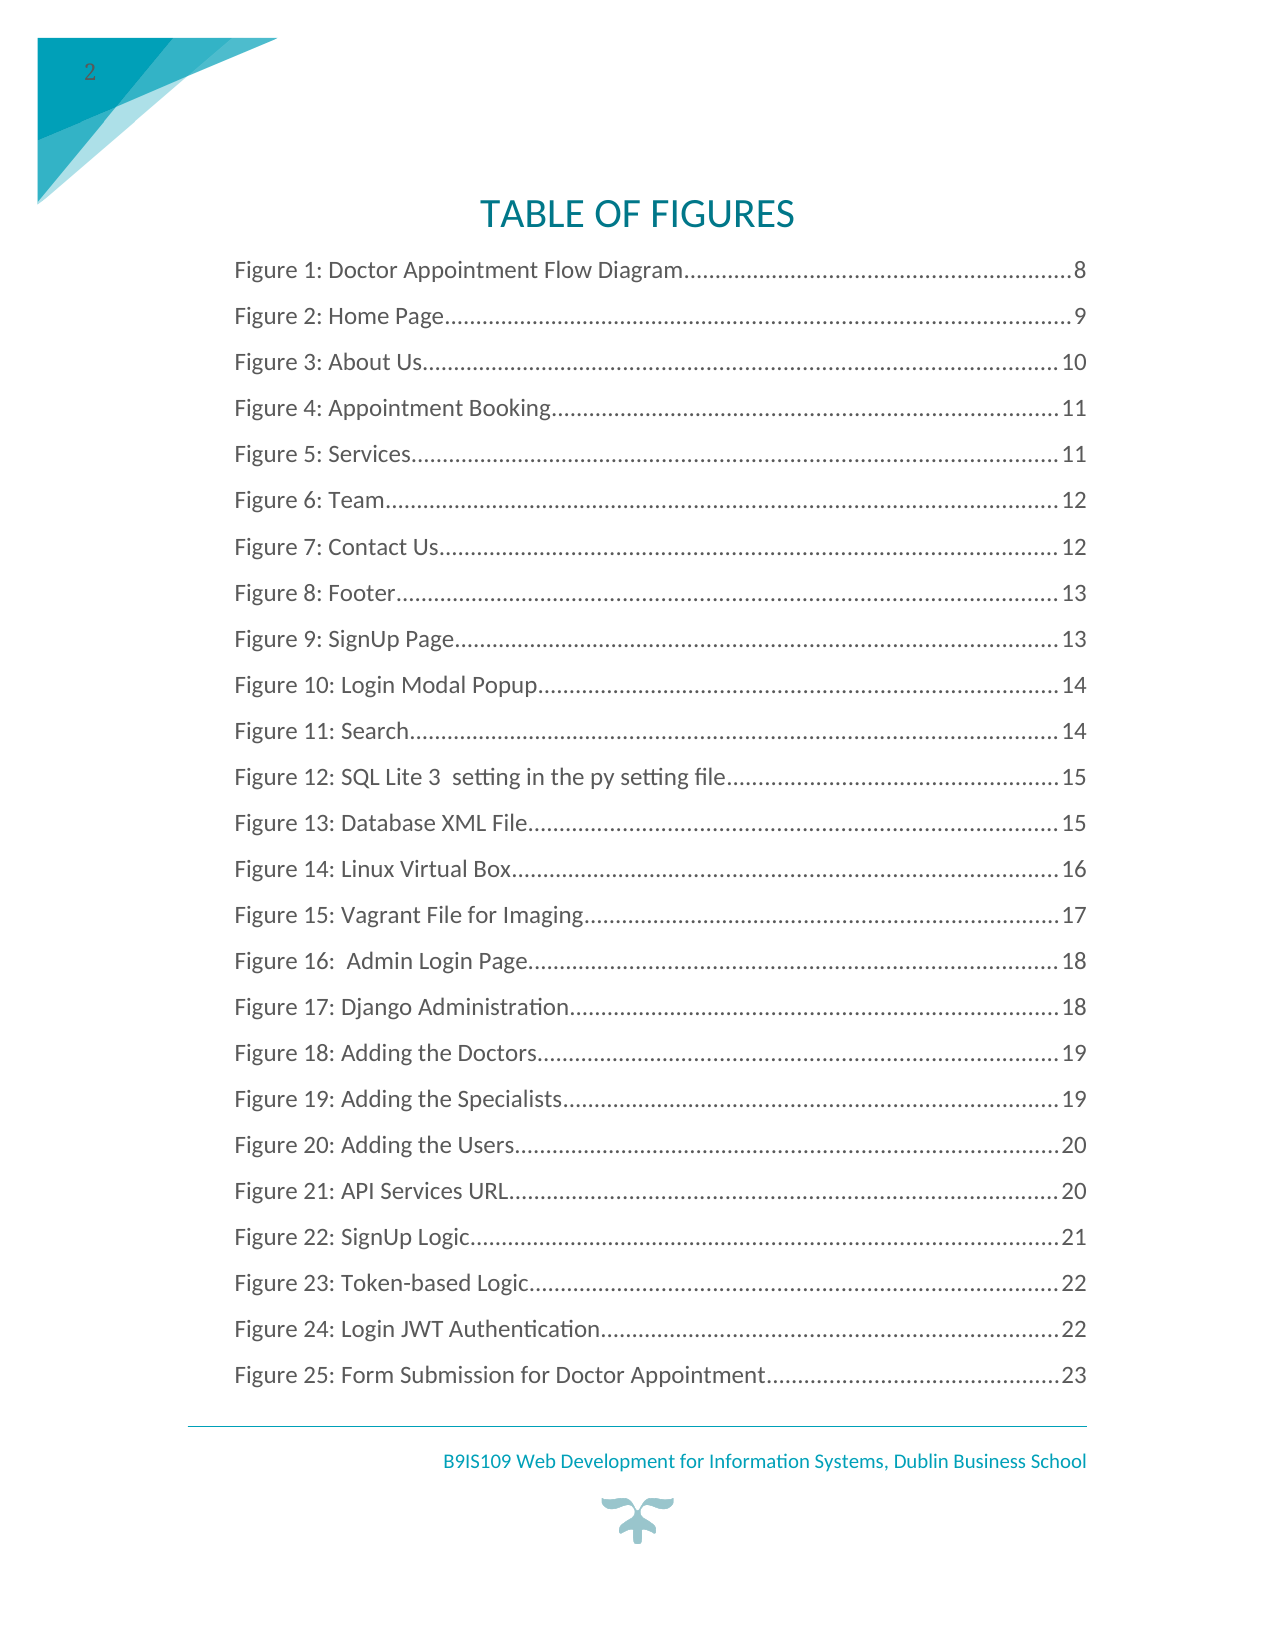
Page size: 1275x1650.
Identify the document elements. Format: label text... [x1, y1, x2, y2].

text Figure 14: Linux Virtual Box 16 [234, 853, 1087, 883]
text Figure 22: SignUp Logic 21 [234, 1221, 1087, 1252]
text Figure 9: SignUp Page 13 [234, 623, 1087, 653]
text Figure 2: Home Page 9 [234, 300, 1087, 331]
text Figure 20: Adding the Users 20 [234, 1129, 1087, 1160]
text Figure 7: Contact Us 12 [234, 531, 1087, 561]
subtitle TABLE OF FIGURES [187, 187, 1087, 238]
text Figure 15: Vagrant File for Imaging 17 [234, 899, 1087, 929]
text Figure 18: Adding the Doctors 19 [234, 1037, 1087, 1068]
text Figure 4: Appointment Booking 11 [234, 392, 1087, 423]
text Figure 24: Login JWT Authentication 22 [234, 1313, 1087, 1344]
text Figure 19: Adding the Specialists 19 [234, 1083, 1087, 1114]
picture [37, 37, 279, 206]
text Figure 17: Django Administration 18 [234, 991, 1087, 1022]
text Figure 16: Admin Login Page. 18 [234, 945, 1087, 976]
text Figure 21: API Services URL 20 [234, 1175, 1087, 1206]
text Figure 8: Footer 13 [234, 577, 1087, 607]
text Figure 25: Form Submission for Doctor Appointment 23 [234, 1359, 1087, 1390]
text Figure 23: Token-based Logic 22 [234, 1267, 1087, 1298]
text Figure 1: Doctor Appointment Flow Diagram 8 [234, 254, 1087, 285]
text Figure 3: About Us 10 [234, 346, 1087, 377]
text Figure 11: Search 14 [234, 715, 1087, 745]
text Figure 12: SQL Lite 3 setting in the py setting file 15 [234, 761, 1087, 791]
text Figure 6: Team 12 [234, 484, 1087, 515]
text Figure 13: Database XML File 15 [234, 807, 1087, 837]
text Figure 10: Login Modal Popup 14 [234, 669, 1087, 699]
text Figure 5: Services 11 [234, 438, 1087, 469]
